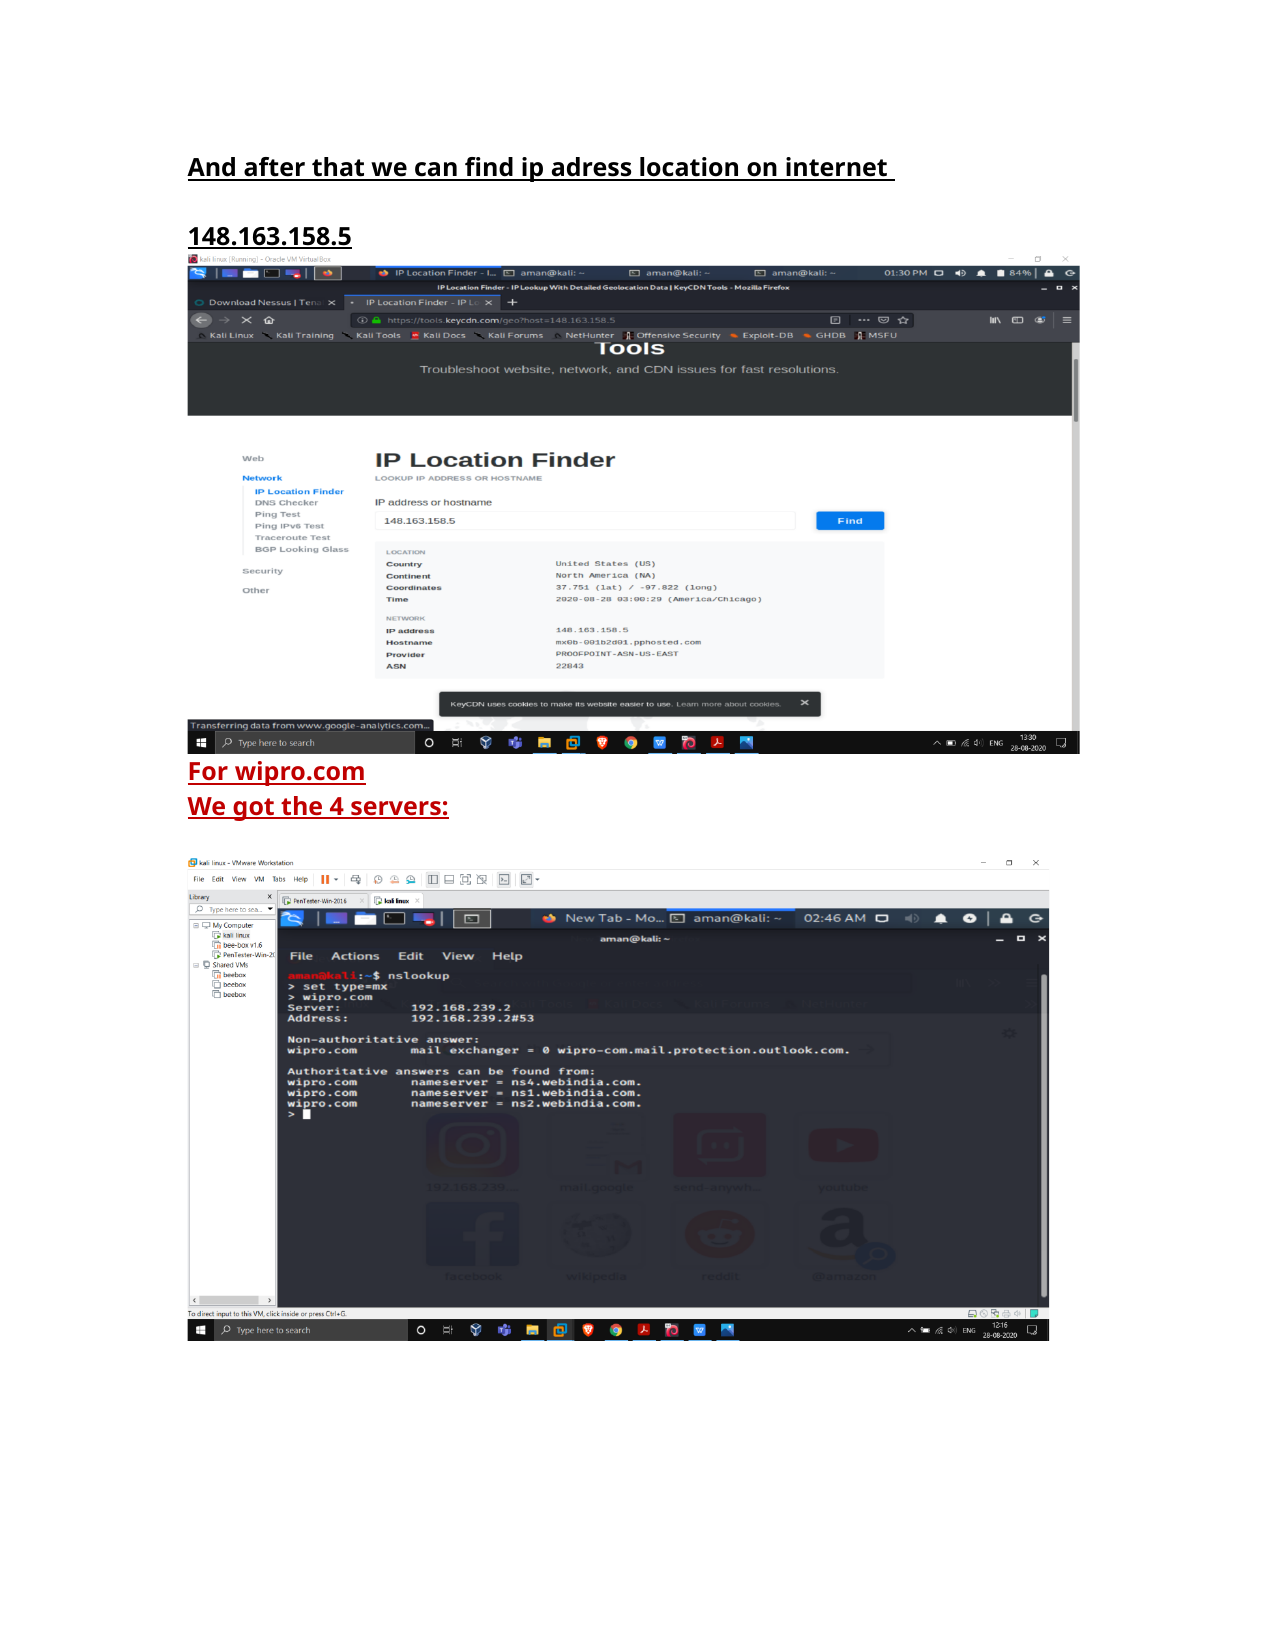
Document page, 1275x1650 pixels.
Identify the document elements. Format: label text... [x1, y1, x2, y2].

text We got the 4 servers: [187, 788, 1087, 822]
text 148.163.158.5 [187, 218, 1087, 252]
picture [187, 252, 1080, 754]
picture [187, 856, 1050, 1341]
text And after that we can find ip adress location on internet [187, 150, 1087, 184]
text For wipro.com [187, 754, 1087, 788]
